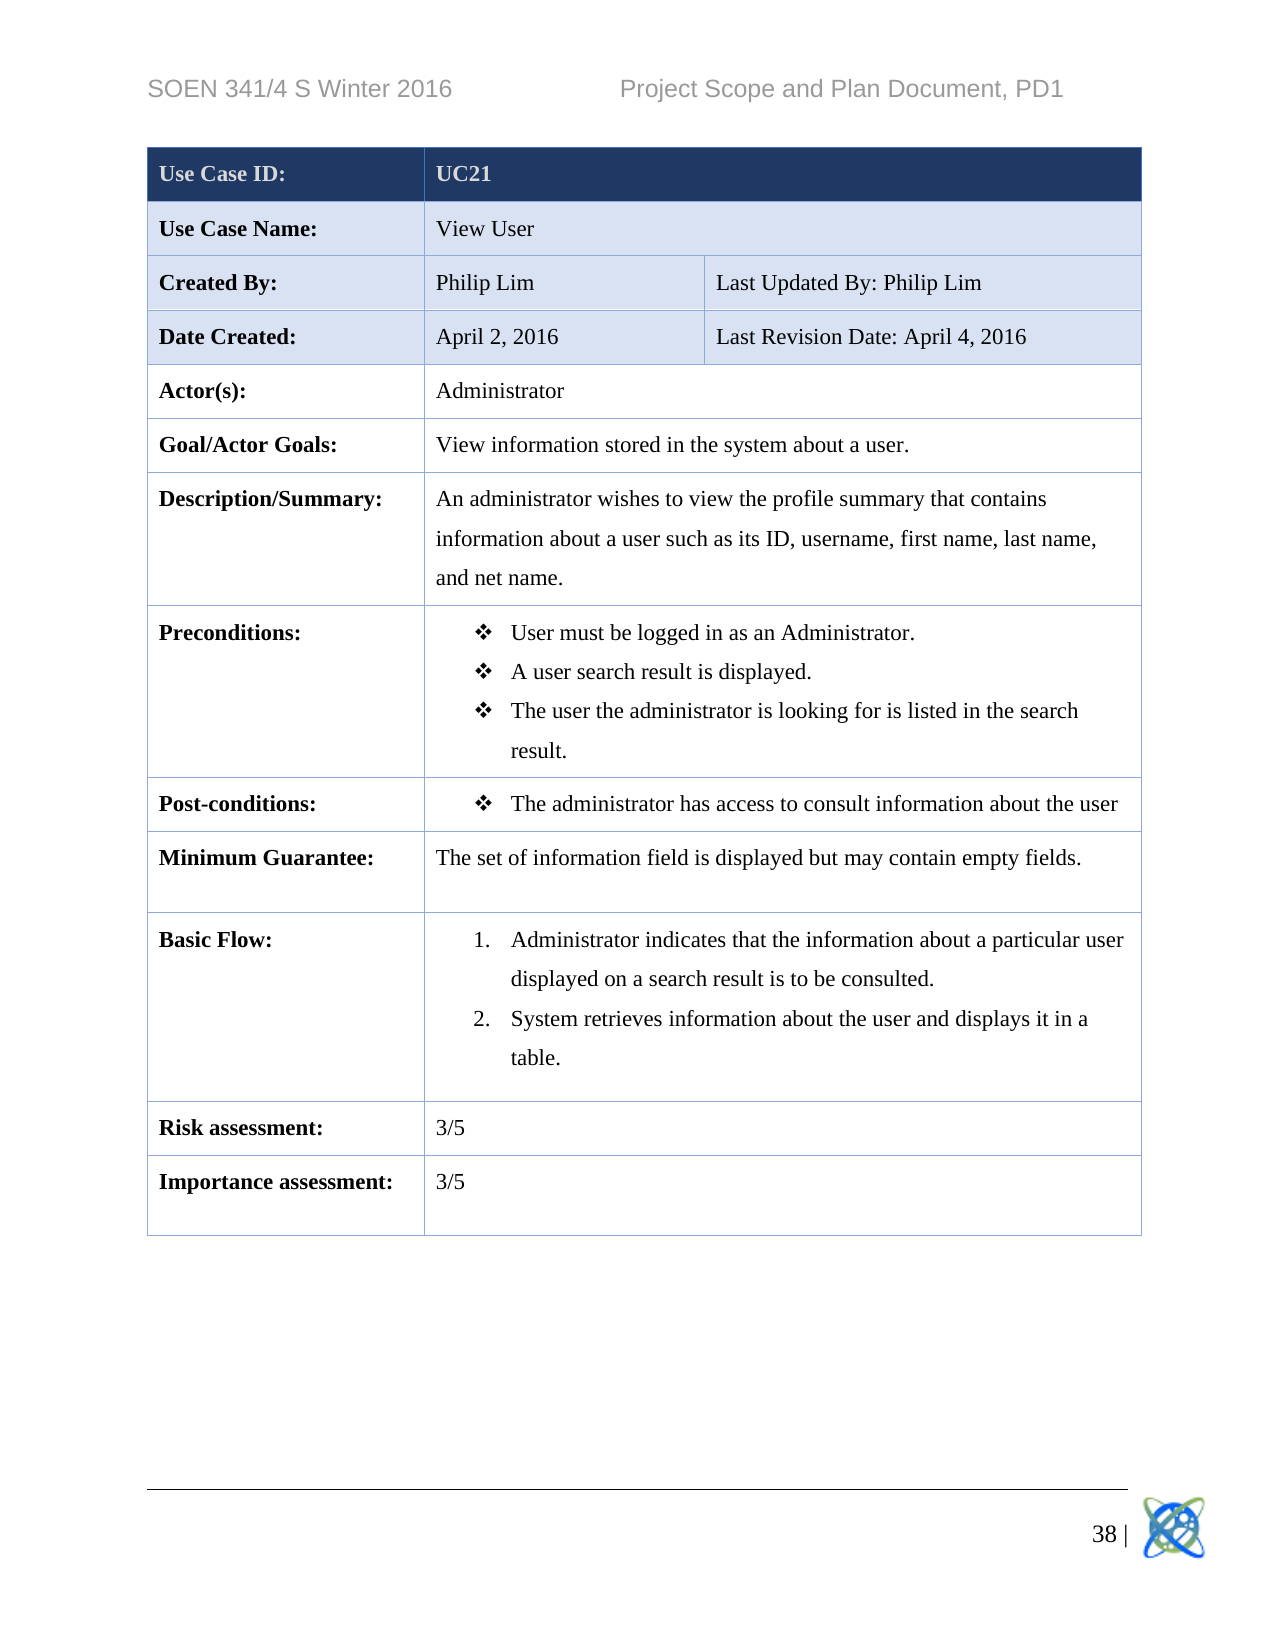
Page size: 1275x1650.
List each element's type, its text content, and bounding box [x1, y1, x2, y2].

table_cell Description/Summary: [148, 473, 424, 605]
table_cell Created By: [148, 256, 424, 309]
table_cell Basic Flow: [148, 913, 424, 1101]
table_cell Last Revision Date: April 4, 2016 [705, 311, 1141, 364]
table_cell View information stored in the system about a user. [425, 419, 1141, 472]
table_cell User must be logged in as an Administrator. A user search result is displayed. The user the administrator is looking for is listed in the search result. [425, 606, 1141, 777]
table_cell Last Updated By: Philip Lim [705, 256, 1141, 309]
table_cell Post-conditions: [148, 778, 424, 831]
table_cell The set of information field is displayed but may contain empty fields. [425, 832, 1141, 912]
table_cell Minimum Guarantee: [148, 832, 424, 912]
table_cell The administrator has access to consult information about the user [425, 778, 1141, 831]
table_cell Administrator [425, 365, 1141, 418]
table_cell Importance assessment: [148, 1156, 424, 1235]
table_cell April 2, 2016 [425, 311, 704, 364]
table_cell Administrator indicates that the information about a particular user displayed on a search result is to be consulted. System retrieves information about the user and displays it in a table. [425, 913, 1141, 1101]
table_cell View User [425, 202, 1141, 255]
table_cell Use Case Name: [148, 202, 424, 255]
picture [1123, 1490, 1224, 1566]
table_cell An administrator wishes to view the profile summary that contains information about a user such as its ID, username, first name, last name, and net name. [425, 473, 1141, 605]
table_cell 3/5 [425, 1156, 1141, 1235]
table_cell Date Created: [148, 311, 424, 364]
table_cell Preconditions: [148, 606, 424, 777]
table_cell Actor(s): [148, 365, 424, 418]
table_cell Goal/Actor Goals: [148, 419, 424, 472]
table_cell 3/5 [425, 1102, 1141, 1155]
table_cell Risk assessment: [148, 1102, 424, 1155]
table_header Use Case ID: [148, 148, 424, 201]
table_cell Philip Lim [425, 256, 704, 309]
table_header UC21 [425, 148, 1141, 201]
